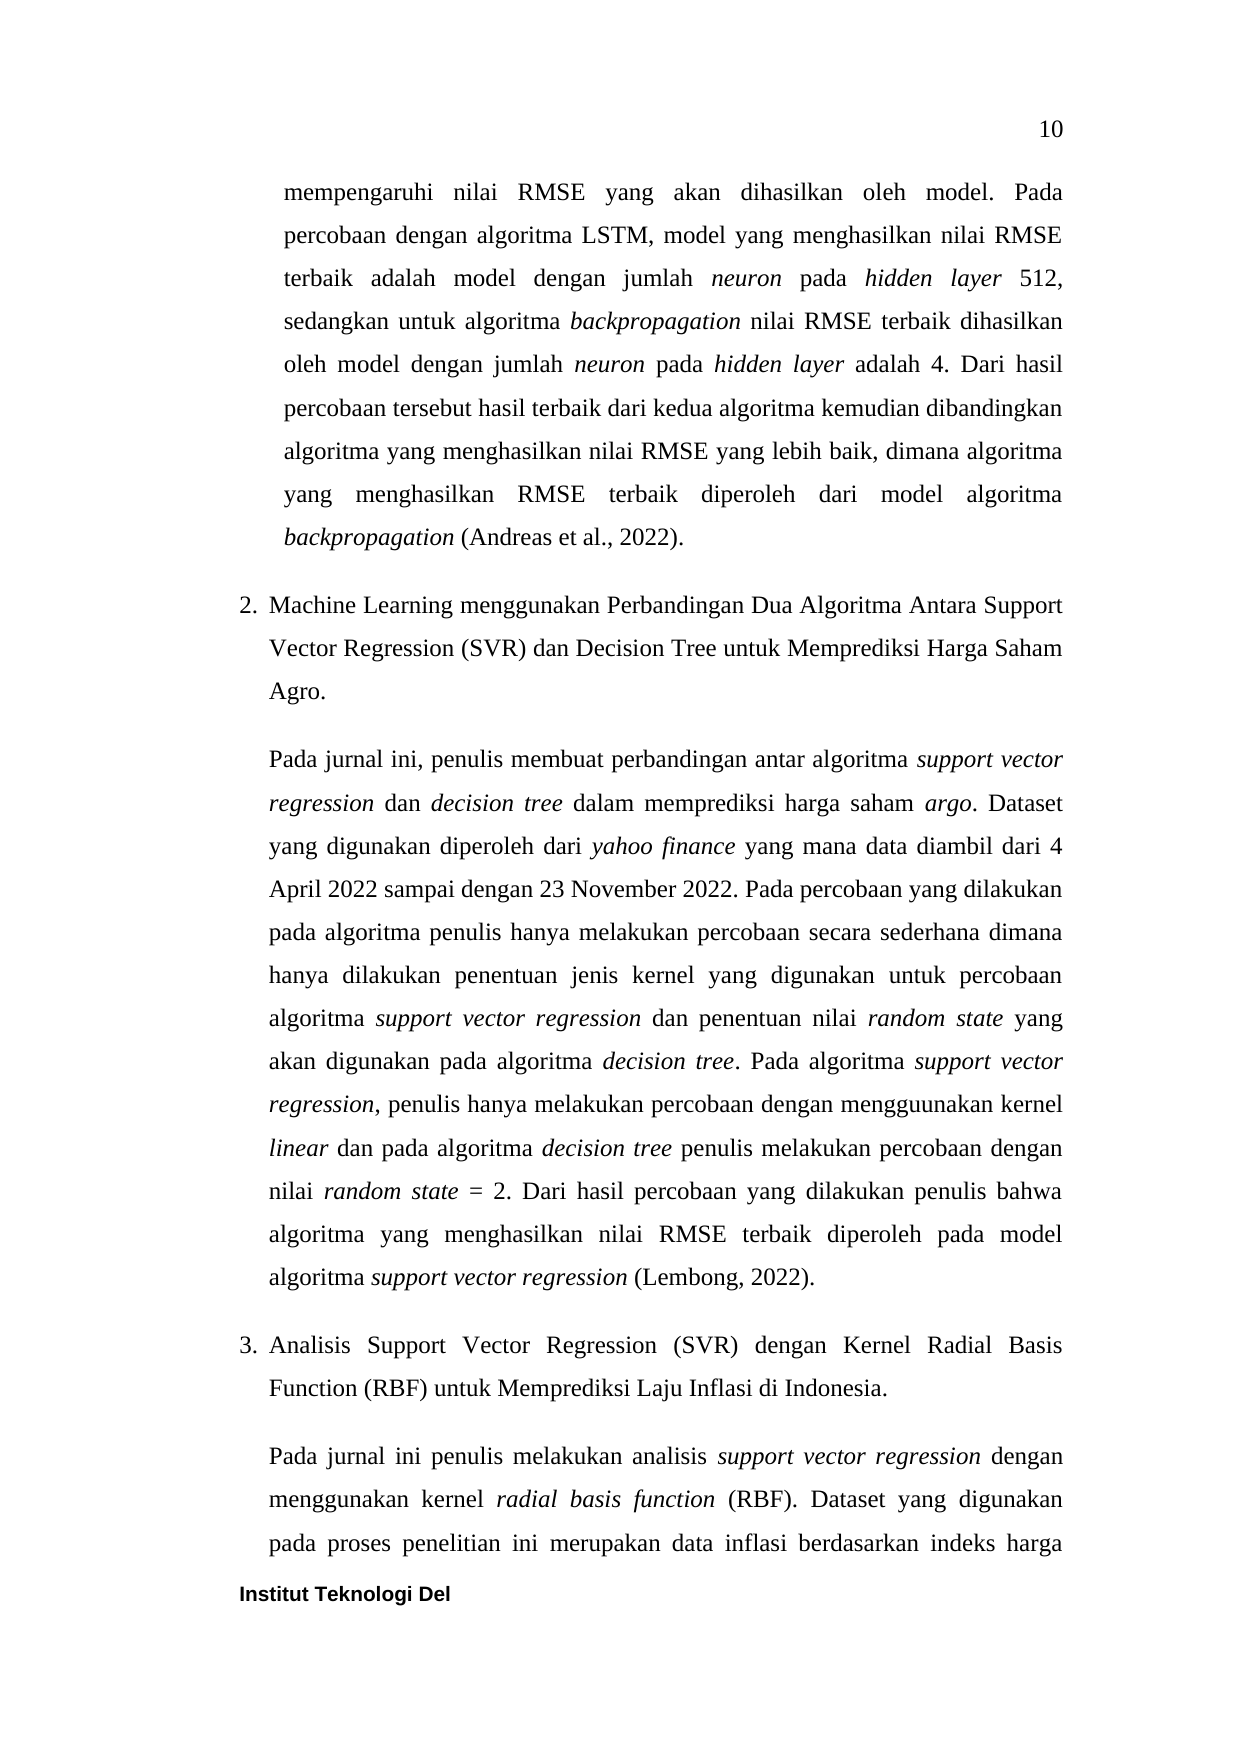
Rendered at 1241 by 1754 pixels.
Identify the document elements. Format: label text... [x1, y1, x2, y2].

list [269, 1441, 1063, 1556]
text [283, 177, 1063, 551]
list Analisis Support Vector Regression (SVR) dengan Kernel Radial Basis Function (RBF) untuk Memprediksi Laju Inflasi di Indonesia. [239, 1330, 1063, 1402]
text Pada jurnal ini, penulis membuat perbandingan antar algoritma support vector regression dan decision tree dalam memprediksi harga saham argo. Dataset yang digunakan diperoleh dari yahoo finance yang mana data diambil dari 4 April 2022 sampai dengan 23 November 2022. Pada percobaan yang dilakukan pada algoritma penulis hanya melakukan percobaan secara sederhana dimana hanya dilakukan penentuan jenis kernel yang digunakan untuk percobaan algoritma support vector regression dan penentuan nilai random state yang akan digunakan pada algoritma decision tree. Pada algoritma support vector regression, penulis hanya melakukan percobaan dengan mengguunakan kernel linear dan pada algoritma decision tree penulis melakukan percobaan dengan nilai random state = 2. Dari hasil percobaan yang dilakukan penulis bahwa algoritma yang menghasilkan nilai RMSE terbaik diperoleh pada model algoritma support vector regression (Lembong, 2022). [269, 744, 1063, 1291]
list Machine Learning menggunakan Perbandingan Dua Algoritma Antara Support Vector Regression (SVR) dan Decision Tree untuk Memprediksi Harga Saham Agro. [239, 590, 1063, 705]
